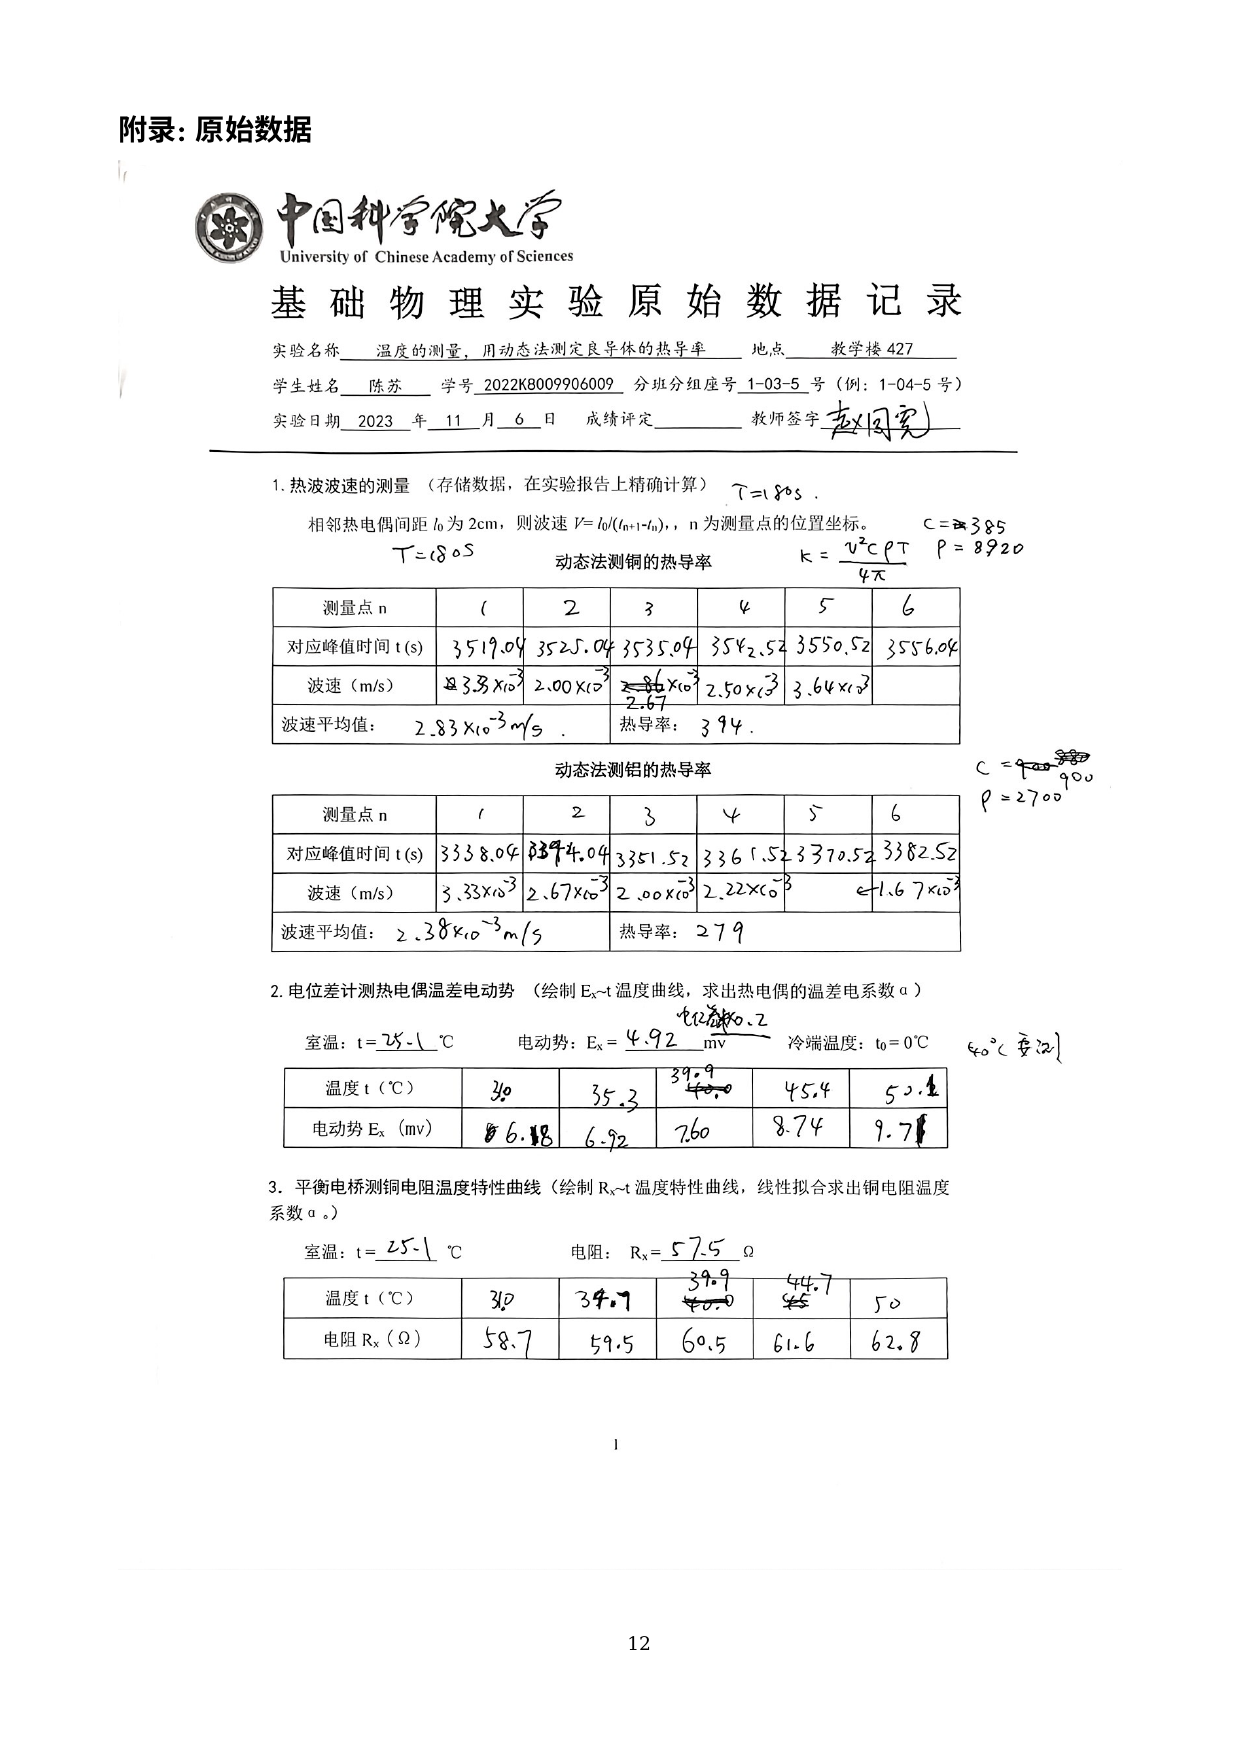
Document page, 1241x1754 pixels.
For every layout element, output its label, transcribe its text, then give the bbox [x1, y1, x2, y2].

subtitle 附录: 原始数据 [118, 95, 1122, 160]
picture [118, 160, 1123, 1570]
